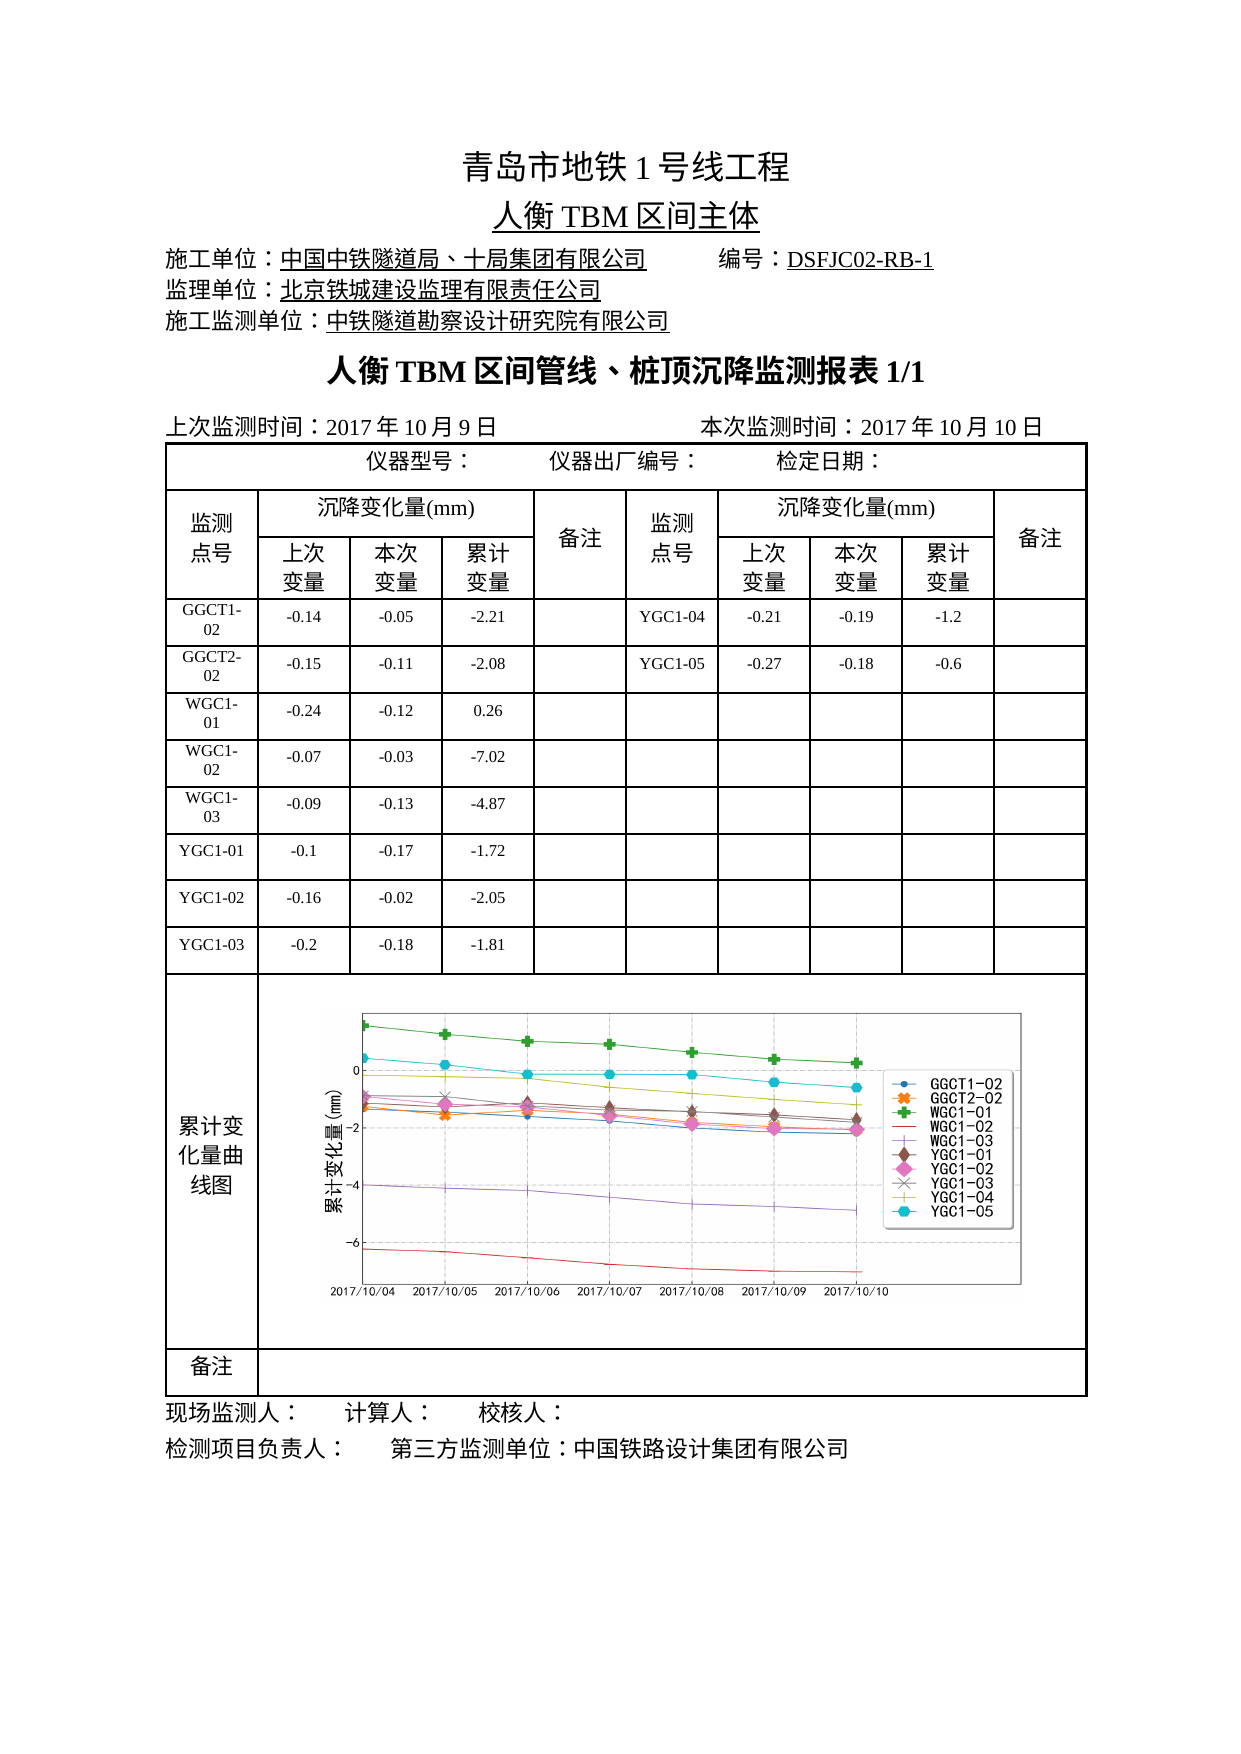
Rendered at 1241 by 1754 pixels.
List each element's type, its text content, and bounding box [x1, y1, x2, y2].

table_cell 本次 变量 [811, 538, 901, 598]
table_cell YGC1-05 [627, 647, 717, 692]
table_cell [995, 788, 1085, 832]
table_cell [627, 835, 717, 879]
table_cell 沉降变化量(mm) [719, 491, 993, 536]
table_cell [719, 835, 809, 879]
table_cell [719, 928, 809, 973]
table_cell -0.21 [719, 600, 809, 645]
table_cell 上次 变量 [259, 538, 349, 598]
table_cell [627, 788, 717, 832]
text 上次监测时间：2017年10月9日 本次监测时间：2017年10月10日 [165, 411, 1087, 442]
table_cell -0.11 [351, 647, 441, 692]
table_cell 0.26 [443, 694, 533, 739]
table_cell 上次 变量 [719, 538, 809, 598]
table_cell -0.24 [259, 694, 349, 739]
table_cell -0.09 [259, 788, 349, 832]
table_cell -0.12 [351, 694, 441, 739]
table_cell [627, 881, 717, 926]
table_cell -0.16 [259, 881, 349, 926]
table_cell YGC1-03 [167, 928, 257, 973]
table_cell [811, 741, 901, 786]
table_cell [903, 788, 993, 832]
table_cell [903, 928, 993, 973]
table_cell -0.19 [811, 600, 901, 645]
table_cell [903, 835, 993, 879]
table_cell [995, 835, 1085, 879]
table_cell [811, 835, 901, 879]
table_cell -0.6 [903, 647, 993, 692]
table_cell [535, 741, 625, 786]
table_cell [627, 694, 717, 739]
table_cell -1.2 [903, 600, 993, 645]
table_cell -4.87 [443, 788, 533, 832]
table_cell 累计 变量 [903, 538, 993, 598]
table_cell [903, 881, 993, 926]
table_cell [995, 694, 1085, 739]
table_cell 累计变化量曲线图 [167, 975, 257, 1348]
table_cell -0.17 [351, 835, 441, 879]
text 人衡TBM区间管线、桩顶沉降监测报表1/1 [165, 349, 1087, 392]
table_cell WGC1-03 [167, 788, 257, 832]
table_cell -0.05 [351, 600, 441, 645]
table_cell -2.08 [443, 647, 533, 692]
table_cell [719, 788, 809, 832]
table_cell WGC1-02 [167, 741, 257, 786]
table_header 仪器型号： 仪器出厂编号： 检定日期： [167, 445, 1085, 489]
table_cell 备注 [167, 1350, 257, 1395]
text 监理单位：北京铁城建设监理有限责任公司 [165, 274, 1087, 305]
table_cell 本次 变量 [351, 538, 441, 598]
table_cell [811, 694, 901, 739]
table_cell [719, 741, 809, 786]
table_cell -1.72 [443, 835, 533, 879]
table_cell -7.02 [443, 741, 533, 786]
table_cell 备注 [995, 491, 1085, 598]
table_cell GGCT2-02 [167, 647, 257, 692]
table_cell -0.15 [259, 647, 349, 692]
table_cell -1.81 [443, 928, 533, 973]
table_cell -0.14 [259, 600, 349, 645]
table_cell [811, 788, 901, 832]
text 青岛市地铁1号线工程 [165, 159, 1087, 184]
table_cell [719, 881, 809, 926]
table_cell [903, 741, 993, 786]
table_cell WGC1-01 [167, 694, 257, 739]
table_cell [995, 928, 1085, 973]
table_cell [627, 928, 717, 973]
table_cell [535, 881, 625, 926]
table_cell 监测 点号 [167, 491, 257, 598]
table_cell [719, 694, 809, 739]
table_cell YGC1-01 [167, 835, 257, 879]
table_cell [535, 647, 625, 692]
table_cell GGCT1-02 [167, 600, 257, 645]
table_cell YGC1-02 [167, 881, 257, 926]
table_cell [995, 881, 1085, 926]
table_cell [535, 788, 625, 832]
table_cell [903, 694, 993, 739]
table_cell 累计 变量 [443, 538, 533, 598]
table_cell -0.18 [351, 928, 441, 973]
table_cell -0.03 [351, 741, 441, 786]
table_cell [627, 741, 717, 786]
table_cell [995, 741, 1085, 786]
table_cell [995, 647, 1085, 692]
table_cell [535, 694, 625, 739]
text 现场监测人： 计算人： 校核人： [165, 1397, 1087, 1428]
table_cell -0.27 [719, 647, 809, 692]
table_cell 备注 [535, 491, 625, 598]
table_cell [535, 928, 625, 973]
table_cell 沉降变化量(mm) [259, 491, 533, 536]
table_cell -0.13 [351, 788, 441, 832]
text 施工单位：中国中铁隧道局、十局集团有限公司 编号：DSFJC02-RB-1 [165, 243, 1087, 274]
text 施工监测单位：中铁隧道勘察设计研究院有限公司 [165, 305, 1087, 337]
table_cell [535, 835, 625, 879]
text 人衡TBM区间主体 [165, 184, 1087, 239]
table_cell [259, 975, 1085, 1348]
table_cell -0.1 [259, 835, 349, 879]
table_cell -2.05 [443, 881, 533, 926]
table_cell -0.02 [351, 881, 441, 926]
table_cell -2.21 [443, 600, 533, 645]
text 检测项目负责人： 第三方监测单位：中国铁路设计集团有限公司 [165, 1433, 1087, 1464]
table_cell -0.07 [259, 741, 349, 786]
table_cell -0.18 [811, 647, 901, 692]
table_cell [535, 600, 625, 645]
table_cell [995, 600, 1085, 645]
table_cell -0.2 [259, 928, 349, 973]
table_cell [811, 881, 901, 926]
table_cell [259, 1350, 1085, 1395]
picture [317, 1007, 1027, 1303]
table_cell YGC1-04 [627, 600, 717, 645]
table_cell 监测 点号 [627, 491, 717, 598]
table_cell [811, 928, 901, 973]
